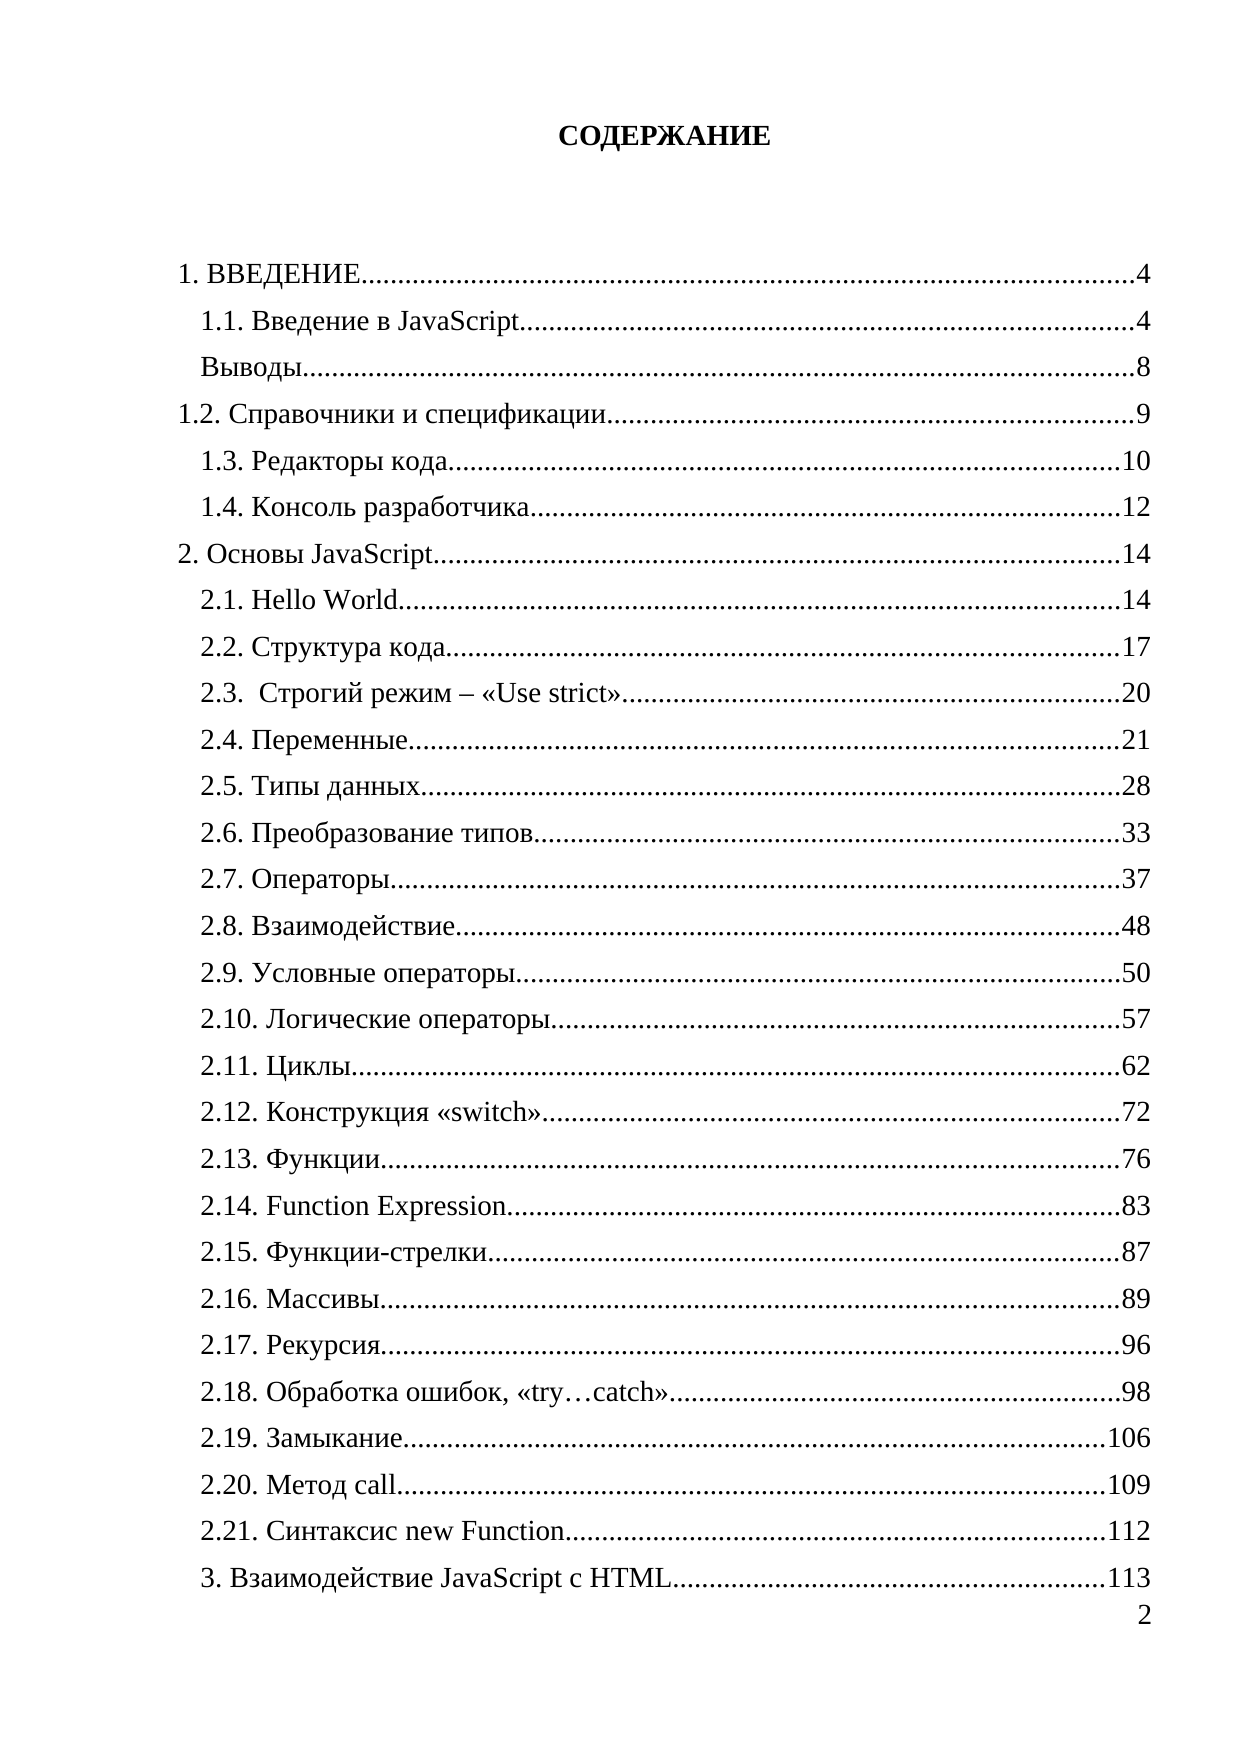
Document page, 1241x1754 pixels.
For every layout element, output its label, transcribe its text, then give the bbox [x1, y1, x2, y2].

text СОДЕРЖАНИЕ [177, 118, 1152, 152]
